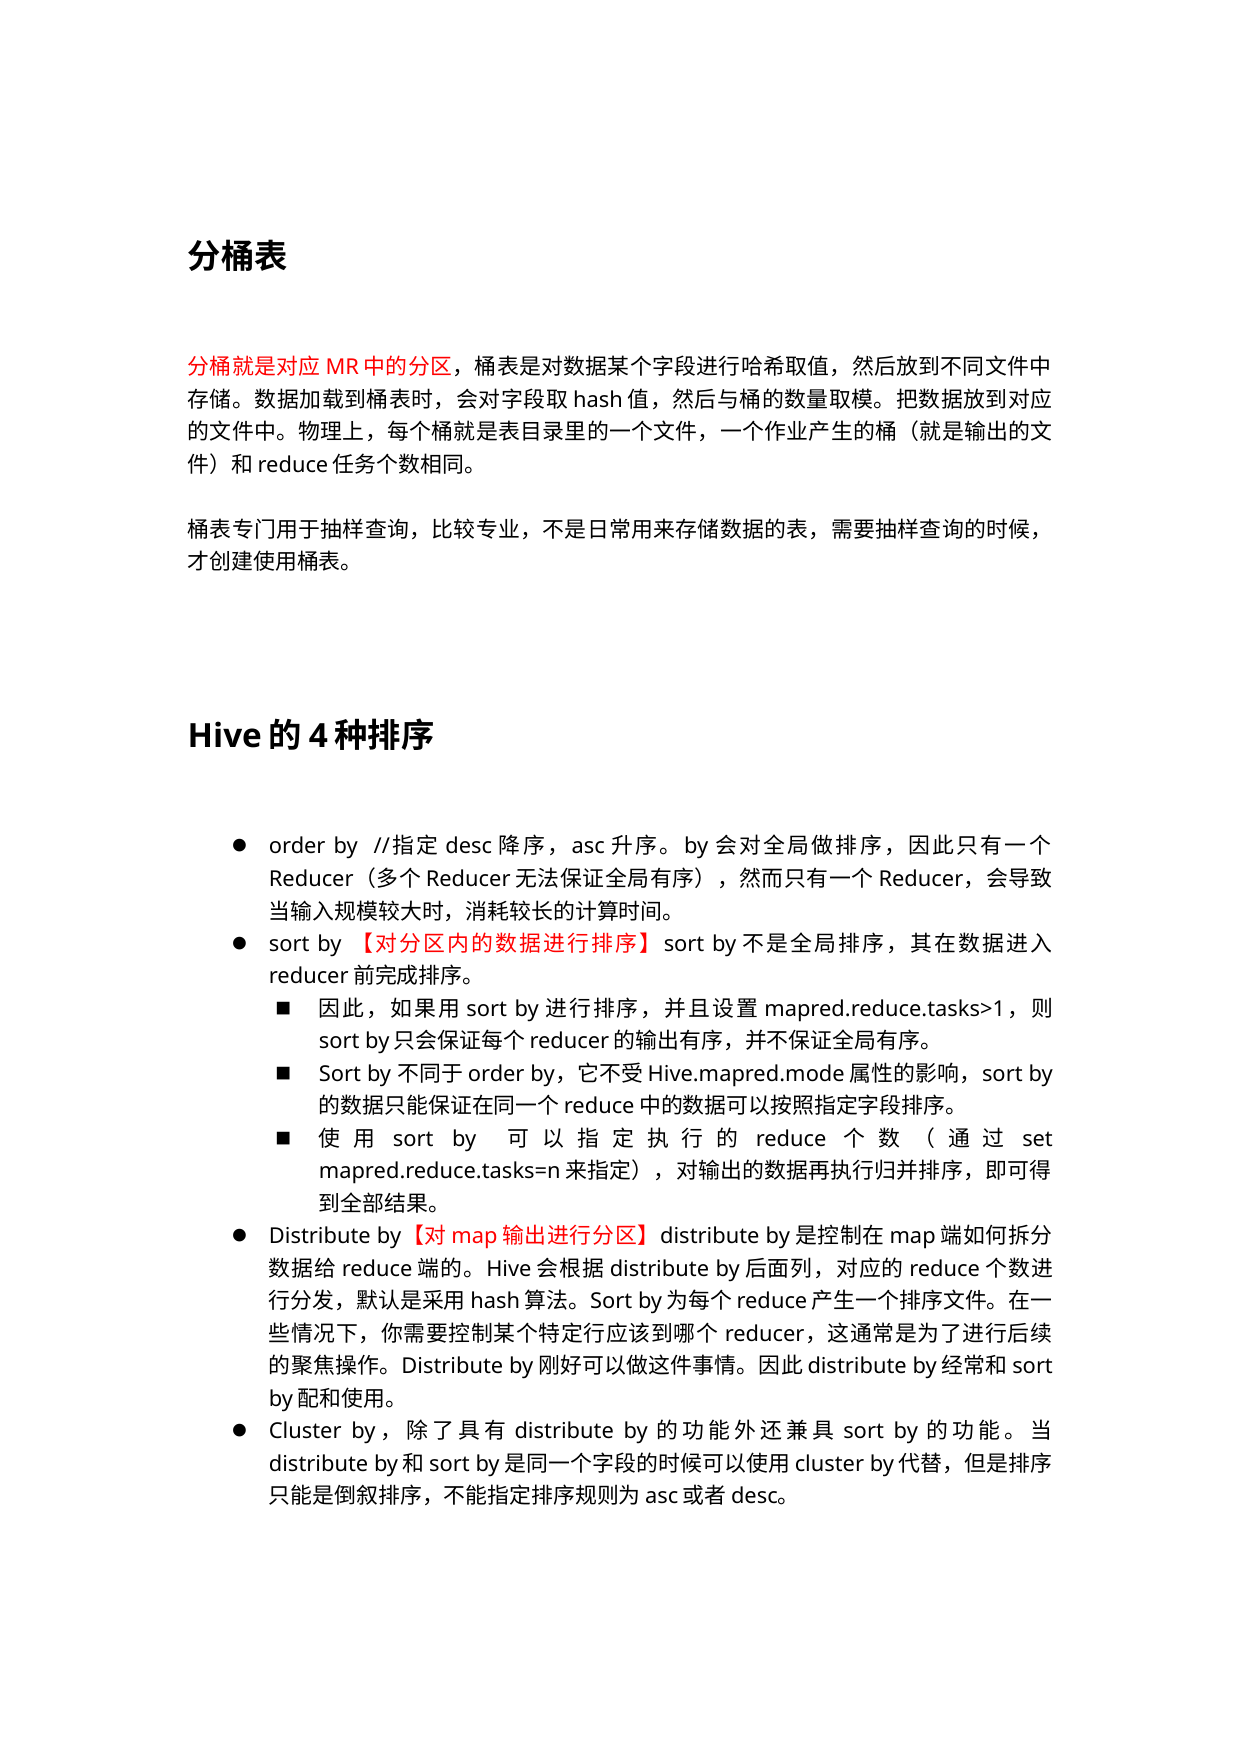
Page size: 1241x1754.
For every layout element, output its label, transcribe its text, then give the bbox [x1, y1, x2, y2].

list 使用sort by 可以指定执行的reduce个数（通过set mapred.reduce.tasks=n来指定），对输出的数据再执行归并排序，即可得到全部结果。 [275, 1121, 1053, 1218]
list Distribute by【对map输出进行分区】distribute by是控制在map端如何拆分数据给reduce端的。Hive会根据distribute by后面列，对应的reduce个数进行分发，默认是采用hash算法。Sort by为每个reduce产生一个排序文件。在一些情况下，你需要控制某个特定行应该到哪个reducer，这通常是为了进行后续的聚焦操作。Distribute by刚好可以做这件事情。因此distribute by经常和sort by配和使用。 [231, 1218, 1053, 1413]
list Sort by 不同于order by，它不受Hive.mapred.mode属性的影响，sort by的数据只能保证在同一个reduce中的数据可以按照指定字段排序。 [275, 1056, 1053, 1121]
list Cluster by，除了具有distribute by的功能外还兼具sort by的功能。当distribute by和sort by是同一个字段的时候可以使用cluster by代替，但是排序只能是倒叙排序，不能指定排序规则为asc或者desc。 [231, 1413, 1053, 1511]
text 桶表专门用于抽样查询，比较专业，不是日常用来存储数据的表，需要抽样查询的时候，才创建使用桶表。 [187, 511, 1053, 576]
list 因此，如果用sort by进行排序，并且设置mapred.reduce.tasks>1，则sort by只会保证每个reducer的输出有序，并不保证全局有序。 [275, 991, 1053, 1056]
list order by //指定desc降序，asc升序。by会对全局做排序，因此只有一个Reducer（多个Reducer无法保证全局有序），然而只有一个Reducer，会导致当输入规模较大时，消耗较长的计算时间。 [231, 828, 1053, 926]
subtitle 分桶表 [187, 222, 1053, 287]
list sort by 【对分区内的数据进行排序】sort by不是全局排序，其在数据进入reducer前完成排序。 [231, 926, 1053, 991]
text 分桶就是对应MR中的分区，桶表是对数据某个字段进行哈希取值，然后放到不同文件中存储。数据加载到桶表时，会对字段取hash值，然后与桶的数量取模。把数据放到对应的文件中。物理上，每个桶就是表目录里的一个文件，一个作业产生的桶（就是输出的文件）和reduce任务个数相同。 [187, 349, 1053, 479]
subtitle Hive的4种排序 [187, 701, 1053, 766]
